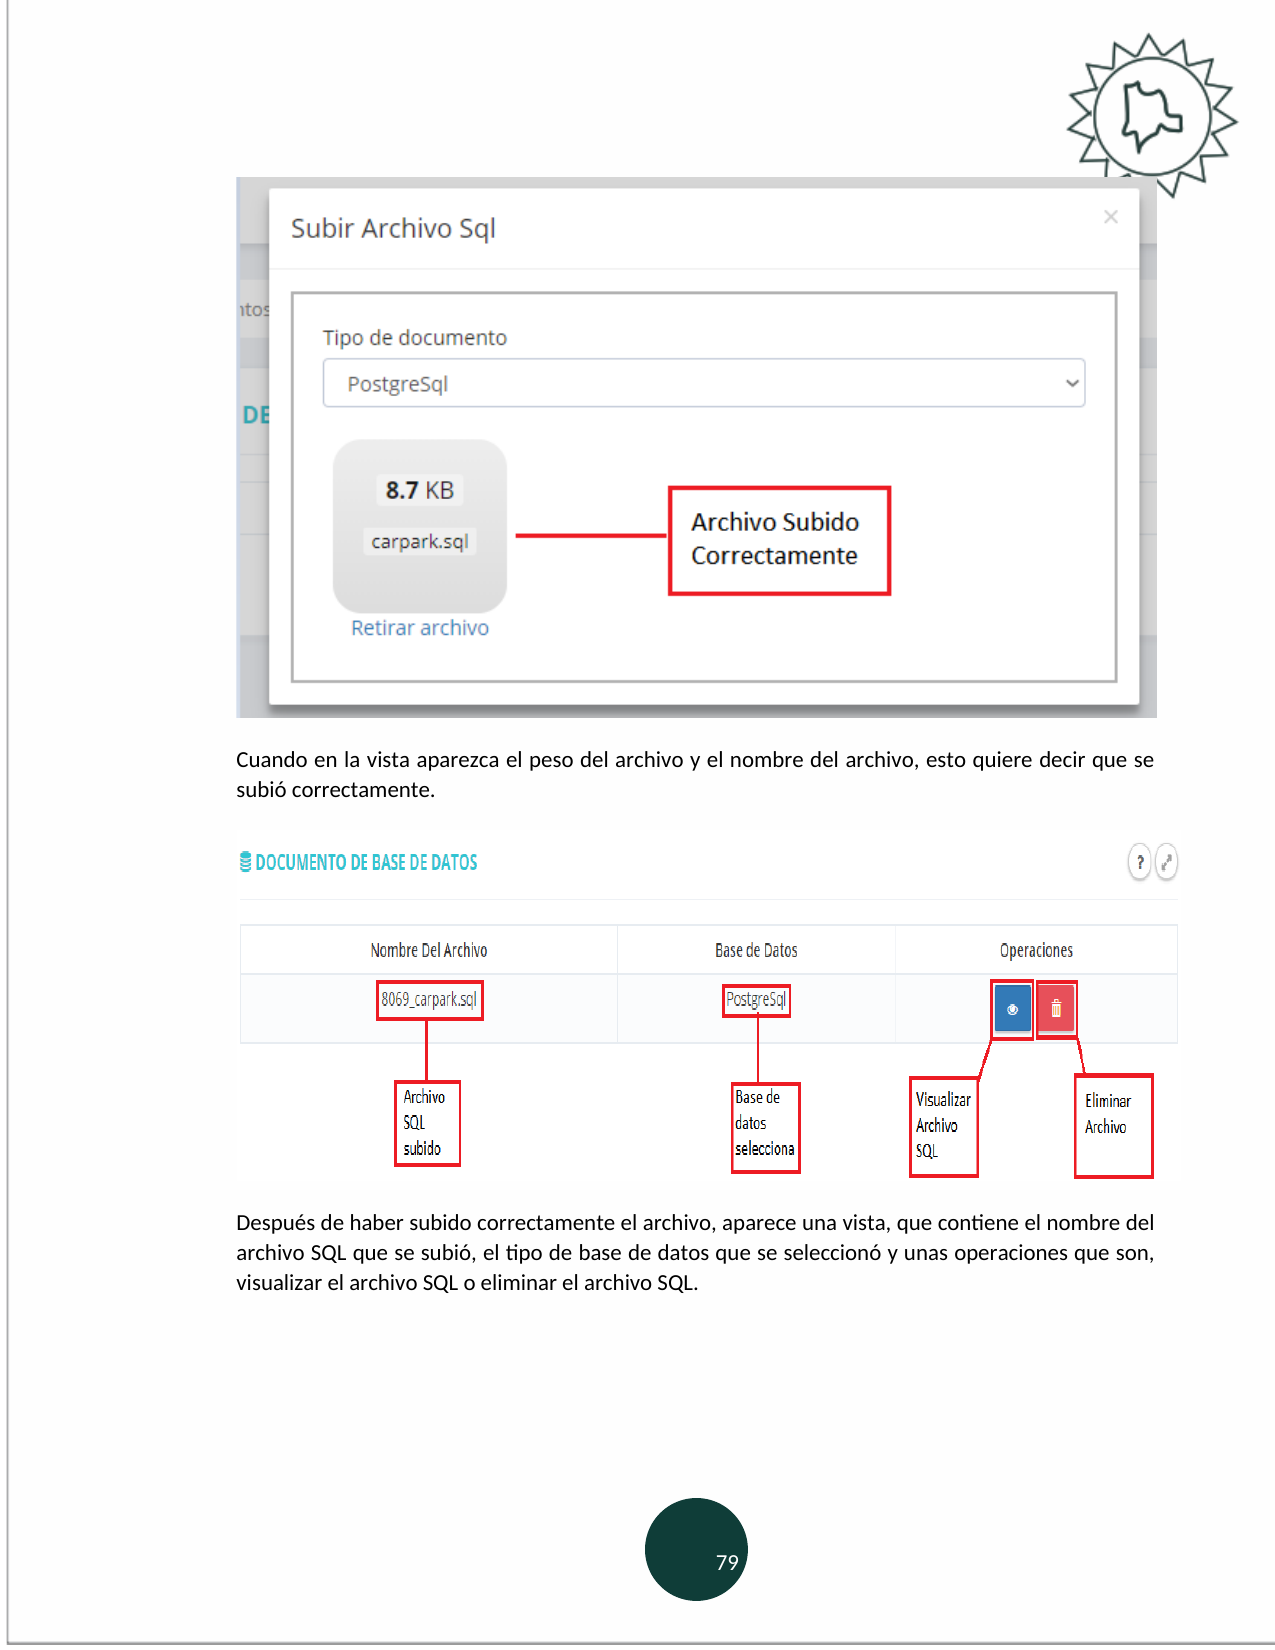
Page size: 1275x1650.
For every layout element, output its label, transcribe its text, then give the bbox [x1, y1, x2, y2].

picture [6, 0, 1275, 1645]
text Cuando en la vista aparezca el peso del archivo y el nombre del archivo, esto quiere decir que se subió correctamente. [236, 745, 1157, 803]
text Después de haber subido correctamente el archivo, aparece una vista, que contiene el nombre del archivo SQL que se subió, el tipo de base de datos que se seleccionó y unas operaciones que son, visualizar el archivo SQL o eliminar el archivo SQL. [236, 1208, 1157, 1296]
